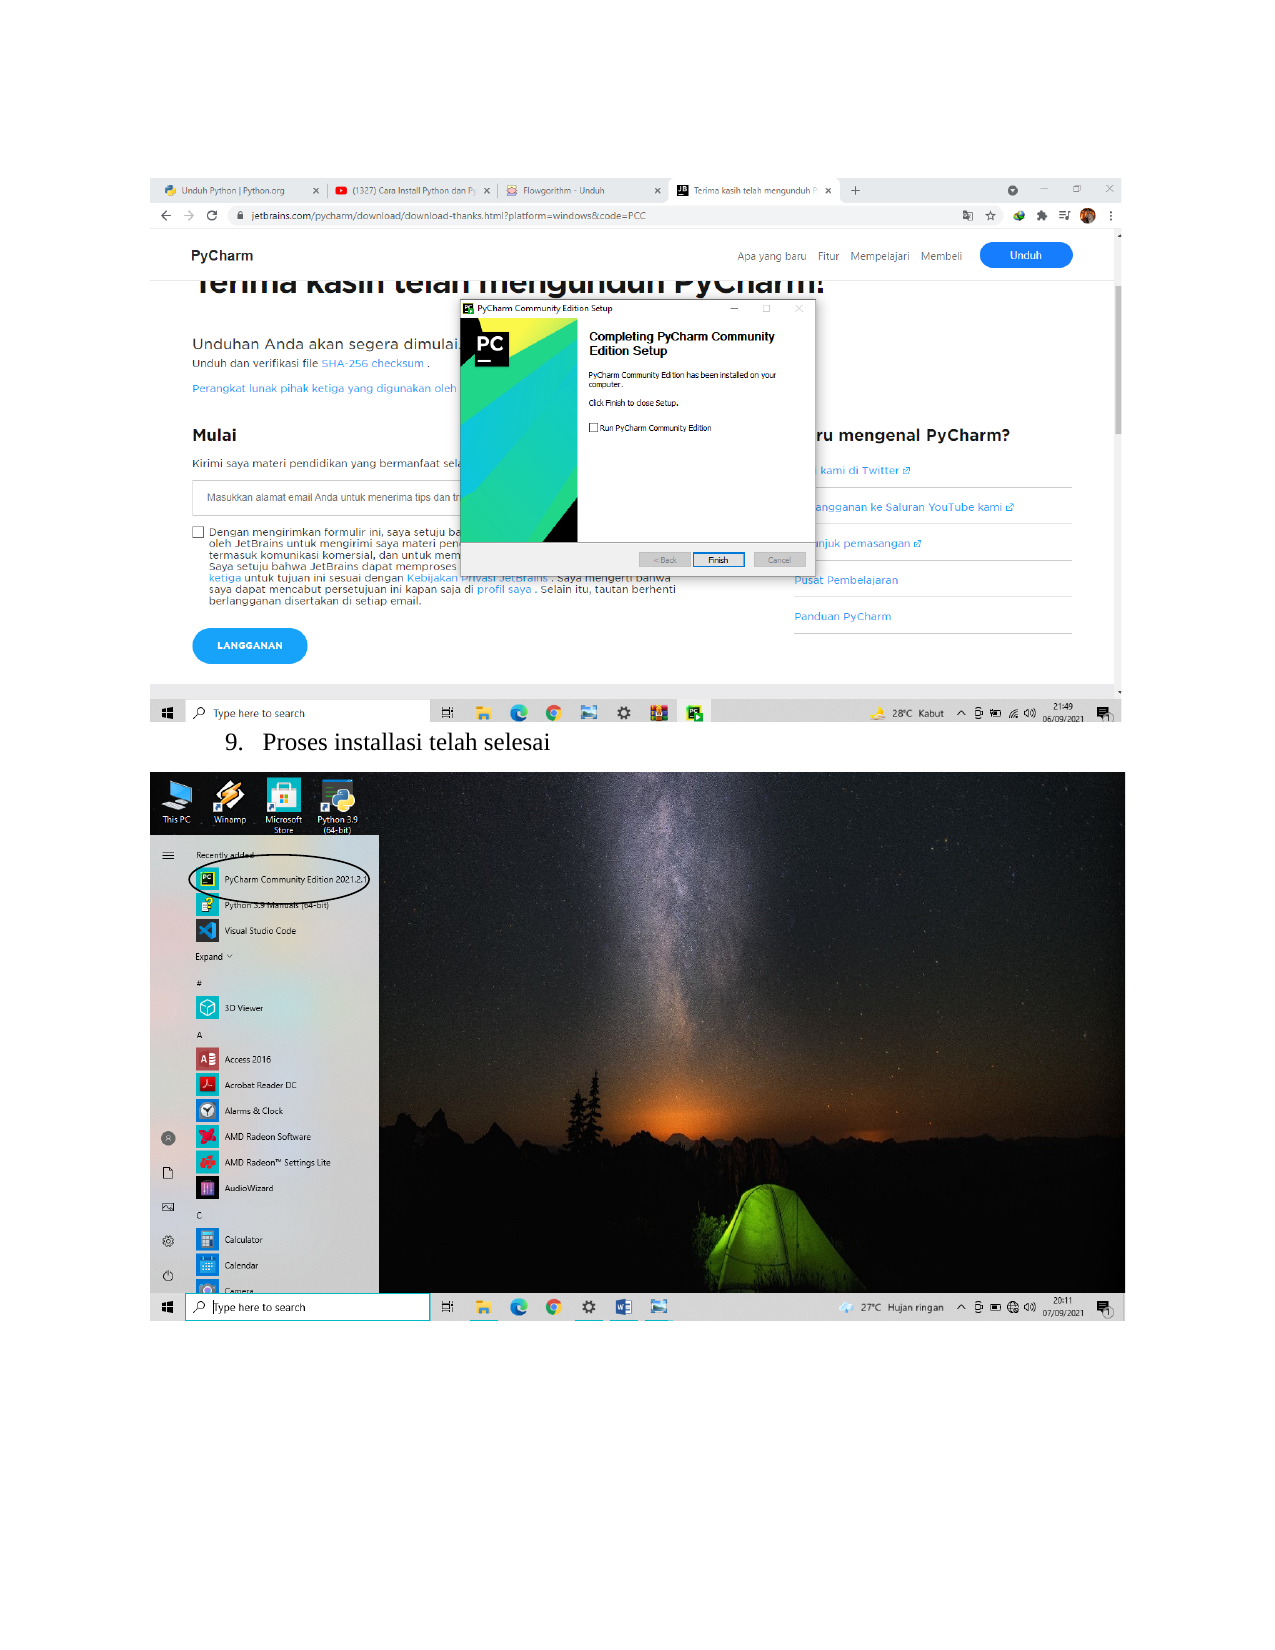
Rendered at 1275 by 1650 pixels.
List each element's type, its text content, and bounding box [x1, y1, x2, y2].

picture [150, 178, 1122, 722]
picture [150, 772, 1125, 1321]
